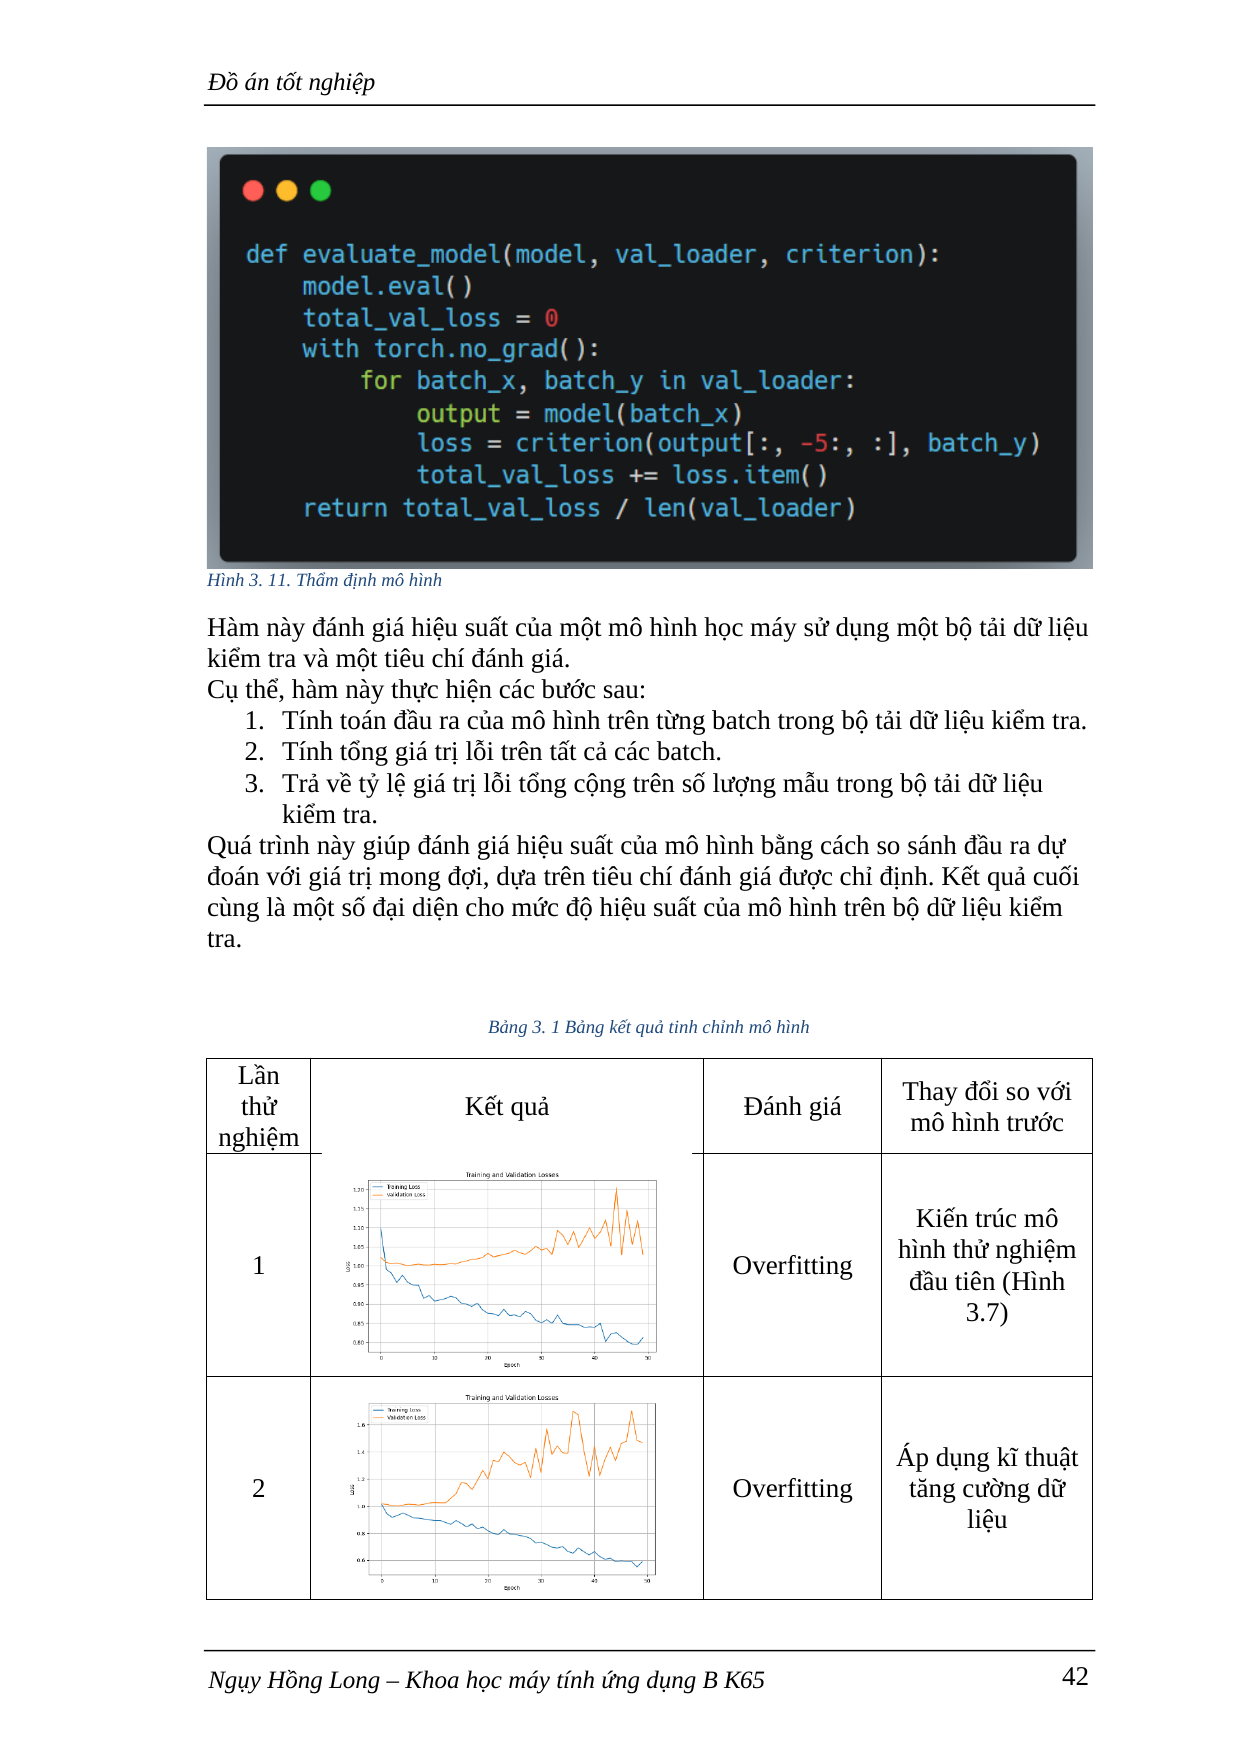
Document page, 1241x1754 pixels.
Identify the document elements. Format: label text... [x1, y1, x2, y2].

table_cell 2 [207, 1377, 310, 1599]
picture [206, 147, 1093, 569]
text Hàm này đánh giá hiệu suất của một mô hình học máy sử dụng một bộ tải dữ liệu kiểm tra và một tiêu chí đánh giá. [207, 611, 1092, 673]
text Cụ thể, hàm này thực hiện các bước sau: [207, 673, 1092, 704]
table_cell [693, 1154, 703, 1376]
table_cell 1 [207, 1154, 310, 1376]
table_cell [311, 1154, 321, 1376]
table_cell Áp dụng kĩ thuật tăng cường dữ liệu [882, 1377, 1092, 1599]
text Quá trình này giúp đánh giá hiệu suất của mô hình bằng cách so sánh đầu ra dự đoán với giá trị mong đợi, dựa trên tiêu chí đánh giá được chỉ định. Kết quả cuối cùng là một số đại diện cho mức độ hiệu suất của mô hình trên bộ dữ liệu kiểm tra. [207, 829, 1092, 953]
table_cell [311, 1377, 322, 1599]
table_header Lần thử nghiệm [207, 1059, 310, 1153]
picture [322, 1377, 692, 1599]
table_cell Overfitting [704, 1154, 881, 1376]
table_cell [692, 1377, 703, 1599]
list Trả về tỷ lệ giá trị lỗi tổng cộng trên số lượng mẫu trong bộ tải dữ liệu kiểm tra. [244, 767, 1092, 829]
picture [321, 1153, 693, 1376]
table_header Đánh giá [704, 1059, 881, 1153]
table_cell Kiến trúc mô hình thử nghiệm đầu tiên (Hình 3.7) [882, 1154, 1092, 1376]
list Tính toán đầu ra của mô hình trên từng batch trong bộ tải dữ liệu kiểm tra. [244, 704, 1092, 736]
list Tính tổng giá trị lỗi trên tất cả các batch. [244, 736, 1092, 767]
table_header Kết quả [311, 1059, 703, 1153]
table_cell Overfitting [704, 1377, 881, 1599]
table_header Thay đổi so với mô hình trước [882, 1059, 1092, 1153]
